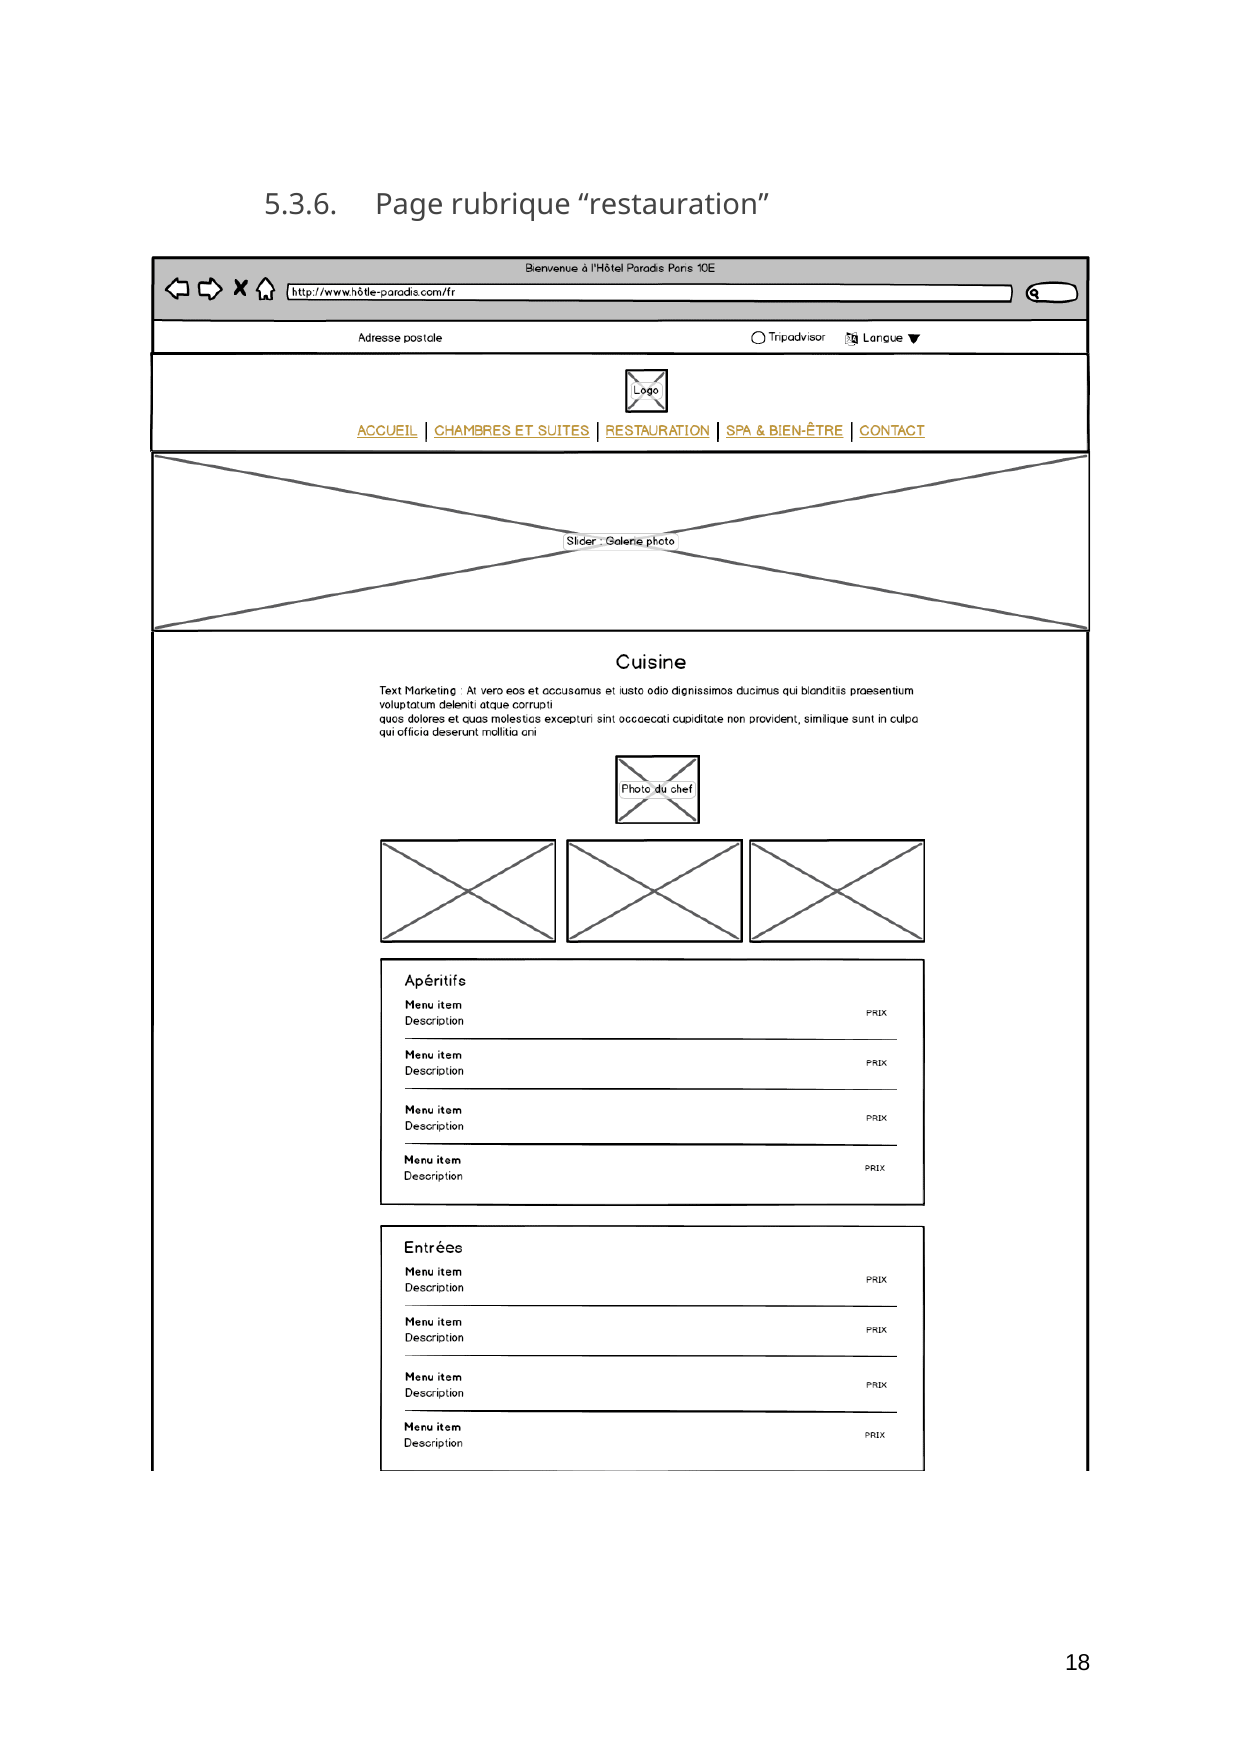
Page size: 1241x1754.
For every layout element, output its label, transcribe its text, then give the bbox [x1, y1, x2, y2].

picture [150, 256, 1091, 1471]
subtitle Page rubrique “restauration” [337, 183, 1090, 223]
